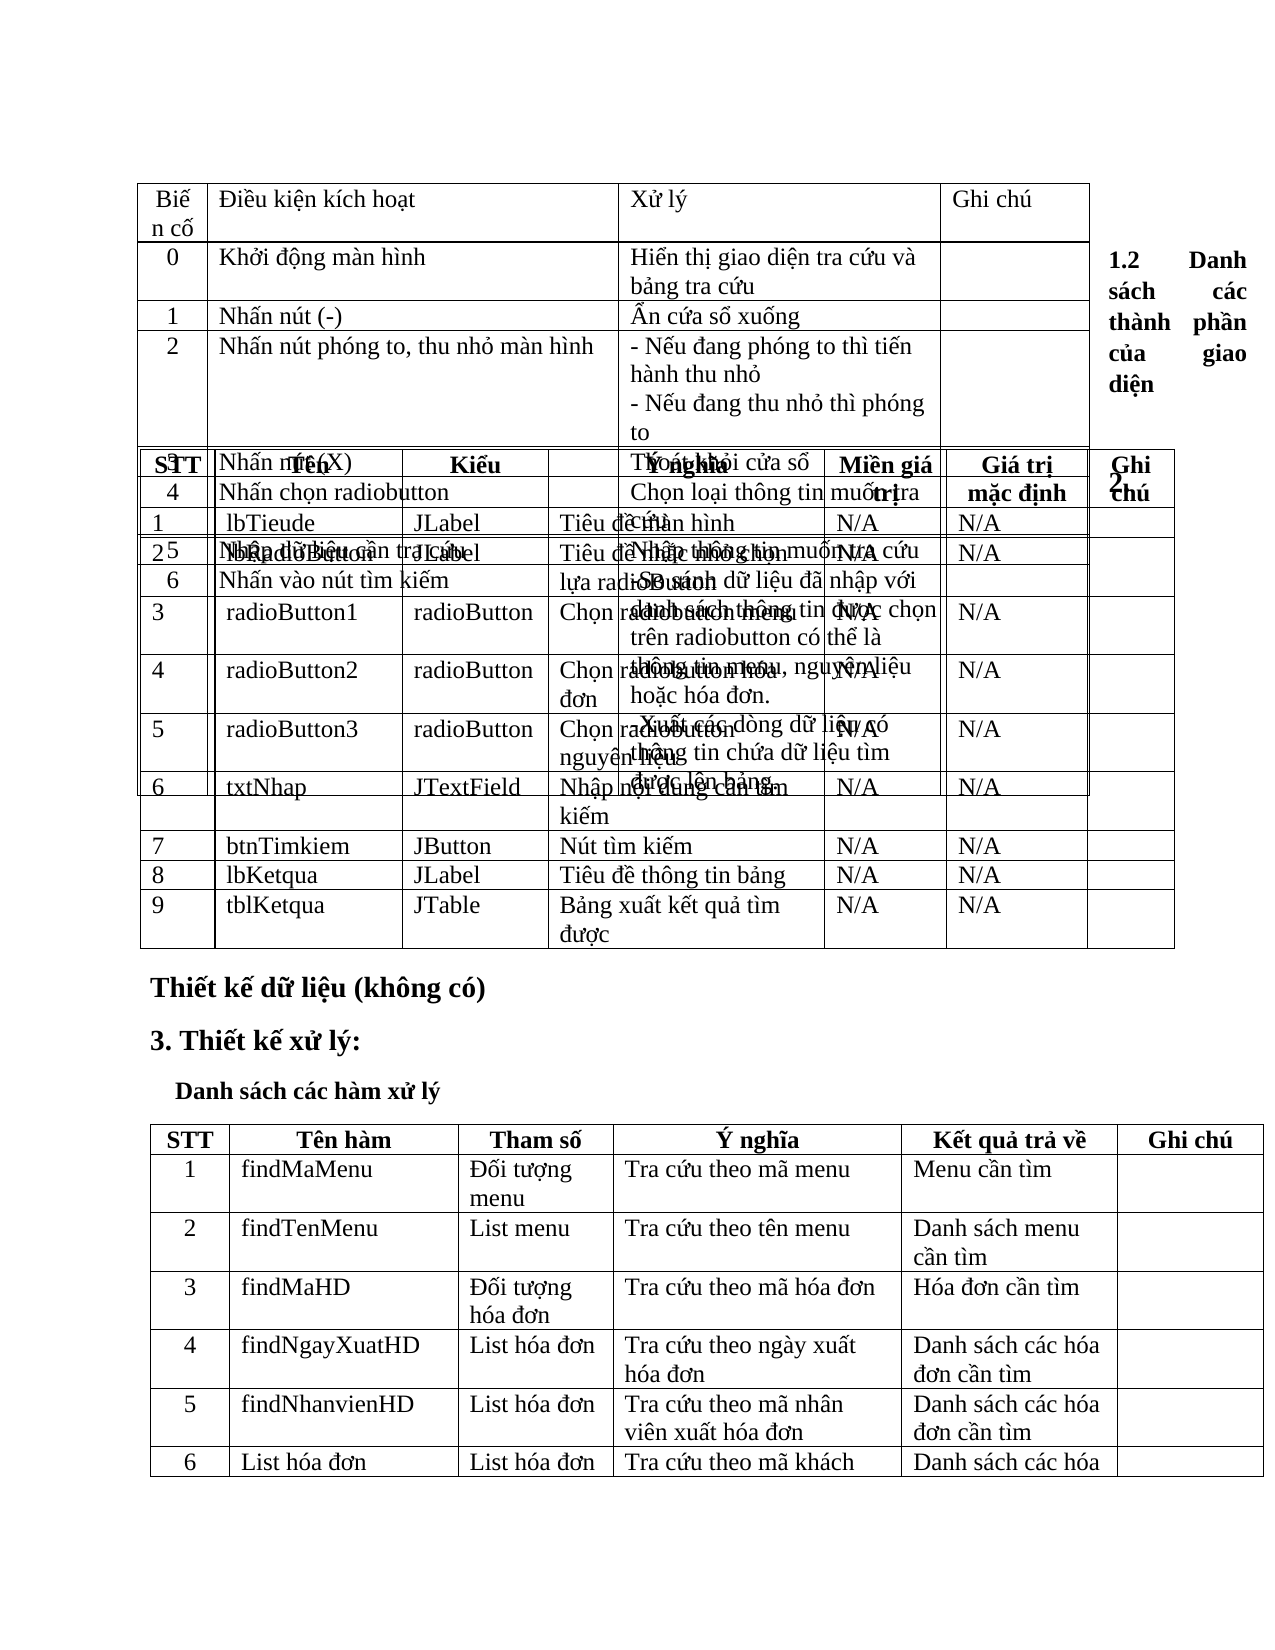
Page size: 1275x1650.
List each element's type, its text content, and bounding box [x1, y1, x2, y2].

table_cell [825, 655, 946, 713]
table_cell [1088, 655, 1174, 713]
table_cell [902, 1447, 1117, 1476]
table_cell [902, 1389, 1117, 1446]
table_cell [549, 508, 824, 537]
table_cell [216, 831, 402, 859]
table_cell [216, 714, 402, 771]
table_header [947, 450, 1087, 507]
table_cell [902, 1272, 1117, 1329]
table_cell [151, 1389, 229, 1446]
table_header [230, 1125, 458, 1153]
text 1.2 Danh sách các thành phần của giao diện [1090, 245, 1247, 398]
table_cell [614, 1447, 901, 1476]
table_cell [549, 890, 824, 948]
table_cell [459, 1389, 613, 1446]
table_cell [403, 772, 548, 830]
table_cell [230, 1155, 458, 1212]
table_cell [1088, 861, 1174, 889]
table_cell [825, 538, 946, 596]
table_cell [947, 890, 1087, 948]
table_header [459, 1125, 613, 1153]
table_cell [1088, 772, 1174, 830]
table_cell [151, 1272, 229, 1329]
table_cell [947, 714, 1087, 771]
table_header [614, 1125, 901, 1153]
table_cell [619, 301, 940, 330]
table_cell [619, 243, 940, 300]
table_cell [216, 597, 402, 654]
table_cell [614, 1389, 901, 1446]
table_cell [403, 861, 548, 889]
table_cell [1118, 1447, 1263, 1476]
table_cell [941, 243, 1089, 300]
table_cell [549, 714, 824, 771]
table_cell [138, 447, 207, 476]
list Thiết kế dữ liệu (không có) [150, 949, 1125, 1004]
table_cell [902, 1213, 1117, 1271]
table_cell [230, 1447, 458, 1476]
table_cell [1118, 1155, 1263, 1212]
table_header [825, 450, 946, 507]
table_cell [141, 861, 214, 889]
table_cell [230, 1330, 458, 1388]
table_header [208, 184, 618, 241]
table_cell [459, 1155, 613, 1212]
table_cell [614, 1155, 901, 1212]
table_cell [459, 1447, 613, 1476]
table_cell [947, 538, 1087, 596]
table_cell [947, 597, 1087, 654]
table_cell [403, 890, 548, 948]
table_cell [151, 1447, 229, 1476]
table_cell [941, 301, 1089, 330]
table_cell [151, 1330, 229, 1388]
list Thiết kế xử lý: [150, 1023, 1125, 1057]
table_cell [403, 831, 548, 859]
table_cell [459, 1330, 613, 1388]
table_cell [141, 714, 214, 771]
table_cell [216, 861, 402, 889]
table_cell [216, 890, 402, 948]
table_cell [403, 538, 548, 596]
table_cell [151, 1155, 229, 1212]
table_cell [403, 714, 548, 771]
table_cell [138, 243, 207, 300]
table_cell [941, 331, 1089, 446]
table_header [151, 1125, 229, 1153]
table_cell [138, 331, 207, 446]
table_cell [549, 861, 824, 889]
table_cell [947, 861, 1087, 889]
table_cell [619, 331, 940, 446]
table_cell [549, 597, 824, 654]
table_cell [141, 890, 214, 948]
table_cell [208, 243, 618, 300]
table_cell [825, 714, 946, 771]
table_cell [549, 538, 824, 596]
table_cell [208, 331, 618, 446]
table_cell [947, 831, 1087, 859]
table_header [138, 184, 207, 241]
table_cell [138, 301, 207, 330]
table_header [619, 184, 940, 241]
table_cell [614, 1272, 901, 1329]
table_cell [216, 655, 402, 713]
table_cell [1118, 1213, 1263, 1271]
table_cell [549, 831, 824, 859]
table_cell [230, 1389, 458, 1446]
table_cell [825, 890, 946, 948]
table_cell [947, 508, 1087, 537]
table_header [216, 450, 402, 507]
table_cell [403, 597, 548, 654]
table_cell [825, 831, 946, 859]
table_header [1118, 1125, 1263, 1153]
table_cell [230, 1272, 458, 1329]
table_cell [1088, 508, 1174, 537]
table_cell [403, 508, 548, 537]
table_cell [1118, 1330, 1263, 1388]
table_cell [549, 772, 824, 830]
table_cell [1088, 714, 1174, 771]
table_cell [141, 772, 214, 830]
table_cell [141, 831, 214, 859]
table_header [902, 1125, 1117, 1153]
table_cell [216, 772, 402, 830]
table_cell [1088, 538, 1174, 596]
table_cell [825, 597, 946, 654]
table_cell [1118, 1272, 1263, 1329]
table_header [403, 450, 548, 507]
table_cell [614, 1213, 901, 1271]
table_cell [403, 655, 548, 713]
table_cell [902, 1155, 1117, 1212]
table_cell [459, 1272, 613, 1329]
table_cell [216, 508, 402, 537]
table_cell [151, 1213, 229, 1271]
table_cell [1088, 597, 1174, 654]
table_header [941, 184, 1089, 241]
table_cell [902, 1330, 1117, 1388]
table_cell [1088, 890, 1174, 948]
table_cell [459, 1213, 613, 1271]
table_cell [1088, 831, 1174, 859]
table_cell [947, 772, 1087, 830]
text Danh sách các hàm xử lý [150, 1076, 1125, 1105]
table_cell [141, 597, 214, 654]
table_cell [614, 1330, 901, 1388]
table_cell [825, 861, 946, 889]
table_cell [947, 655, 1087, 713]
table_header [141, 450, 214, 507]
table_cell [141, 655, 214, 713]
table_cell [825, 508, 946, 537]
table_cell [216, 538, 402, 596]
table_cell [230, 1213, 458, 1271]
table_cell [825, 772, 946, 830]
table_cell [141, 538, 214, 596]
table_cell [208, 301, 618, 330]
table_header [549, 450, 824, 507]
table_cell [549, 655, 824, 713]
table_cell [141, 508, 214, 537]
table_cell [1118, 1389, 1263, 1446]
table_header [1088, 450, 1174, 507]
